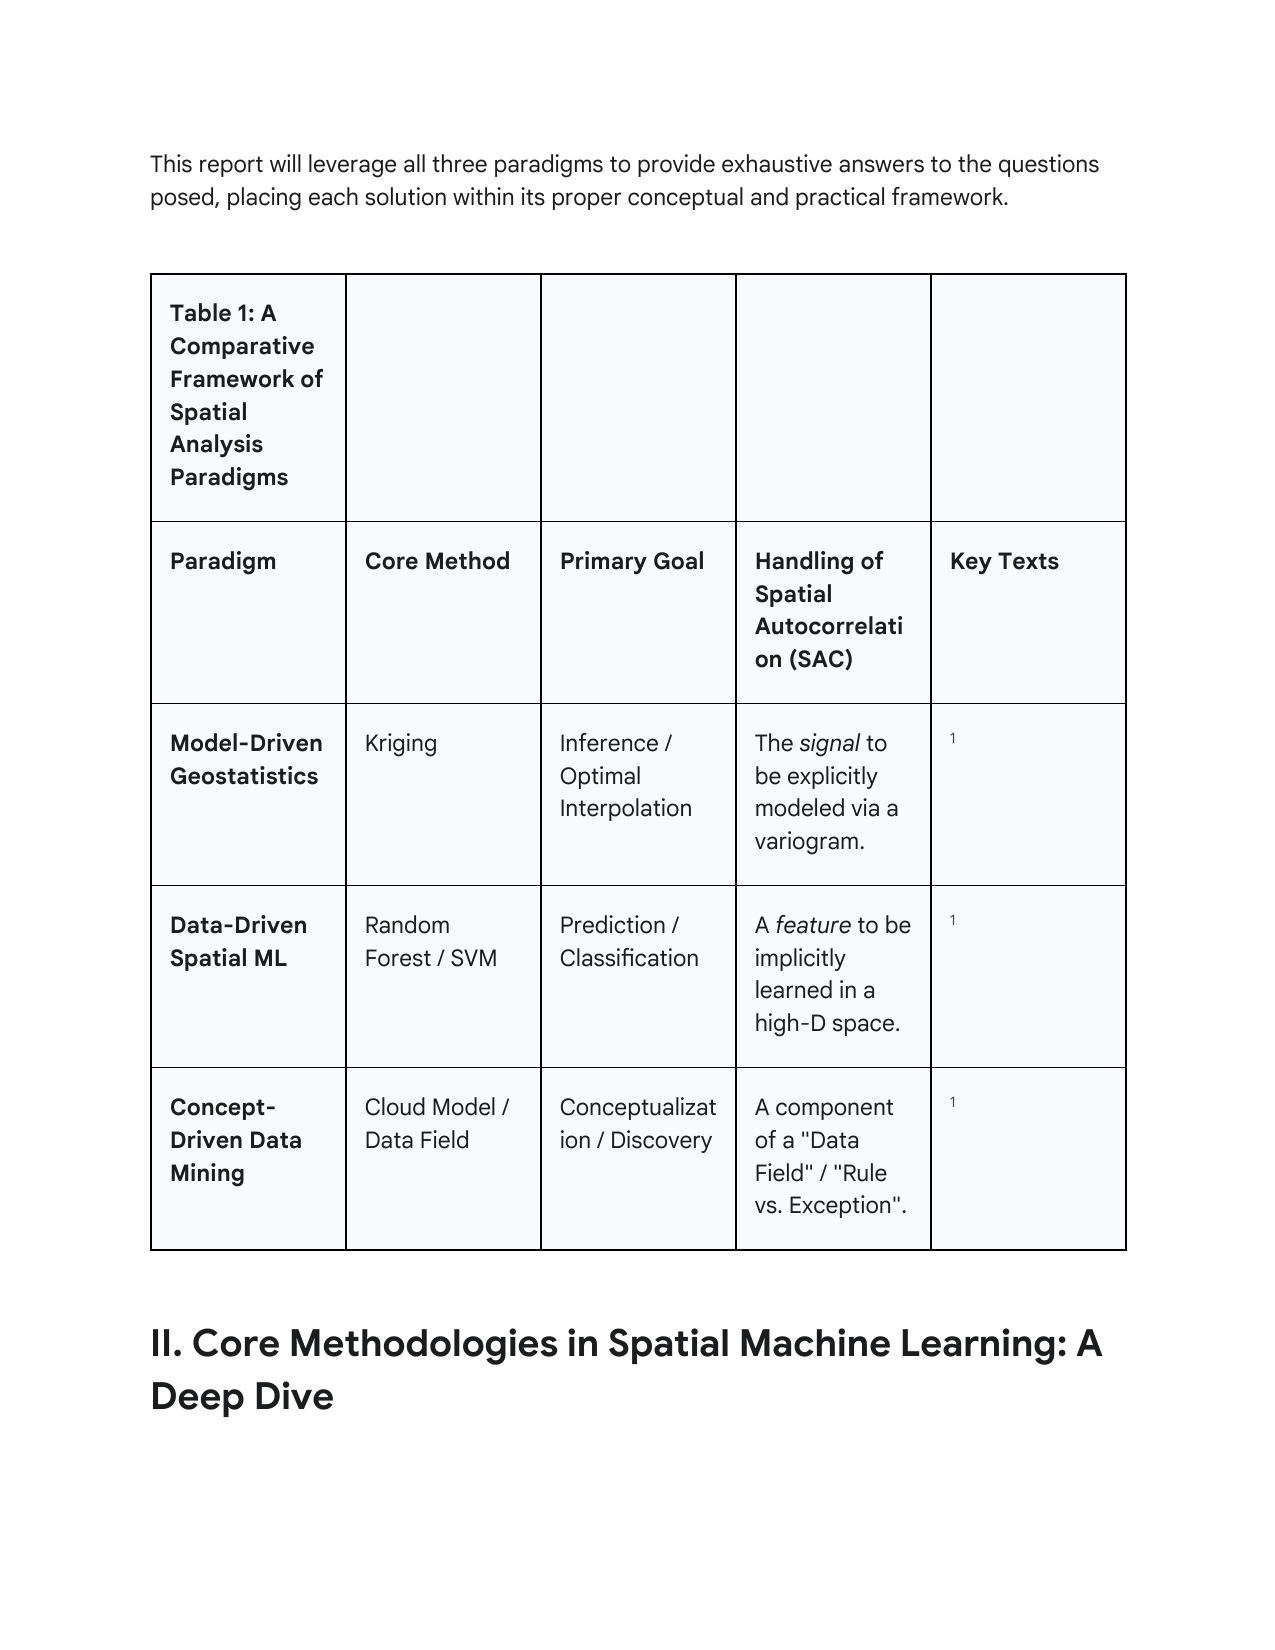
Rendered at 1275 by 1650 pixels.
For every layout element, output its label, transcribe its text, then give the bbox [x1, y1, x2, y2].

table_header [347, 275, 540, 521]
subtitle II. Core Methodologies in Spatial Machine Learning: A Deep Dive [150, 1320, 1125, 1420]
table_cell Random Forest / SVM [347, 886, 540, 1067]
table_cell The signal to be explicitly modeled via a variogram. [737, 704, 930, 885]
table_cell 1 [932, 886, 1125, 1067]
table_cell Key Texts [932, 522, 1125, 703]
table_cell Inference / Optimal Interpolation [542, 704, 735, 885]
table_cell Model-Driven Geostatistics [152, 704, 345, 885]
table_header [542, 275, 735, 521]
table_cell Handling of Spatial Autocorrelation (SAC) [737, 522, 930, 703]
table_cell A feature to be implicitly learned in a high-D space. [737, 886, 930, 1067]
table_cell 1 [932, 704, 1125, 885]
table_cell Primary Goal [542, 522, 735, 703]
table_header [932, 275, 1125, 521]
table_cell Cloud Model / Data Field [347, 1068, 540, 1249]
table_cell Kriging [347, 704, 540, 885]
table_cell Core Method [347, 522, 540, 703]
text This report will leverage all three paradigms to provide exhaustive answers to the questions posed, placing each solution within its proper conceptual and practical framework. [150, 150, 1125, 211]
table_cell Concept-Driven Data Mining [152, 1068, 345, 1249]
table_cell A component of a "Data Field" / "Rule vs. Exception". [737, 1068, 930, 1249]
table_cell 1 [932, 1068, 1125, 1249]
table_header [737, 275, 930, 521]
table_cell Paradigm [152, 522, 345, 703]
table_header Table 1: A Comparative Framework of Spatial Analysis Paradigms [152, 275, 345, 521]
table_cell Prediction / Classification [542, 886, 735, 1067]
table_cell Conceptualization / Discovery [542, 1068, 735, 1249]
table_cell Data-Driven Spatial ML [152, 886, 345, 1067]
